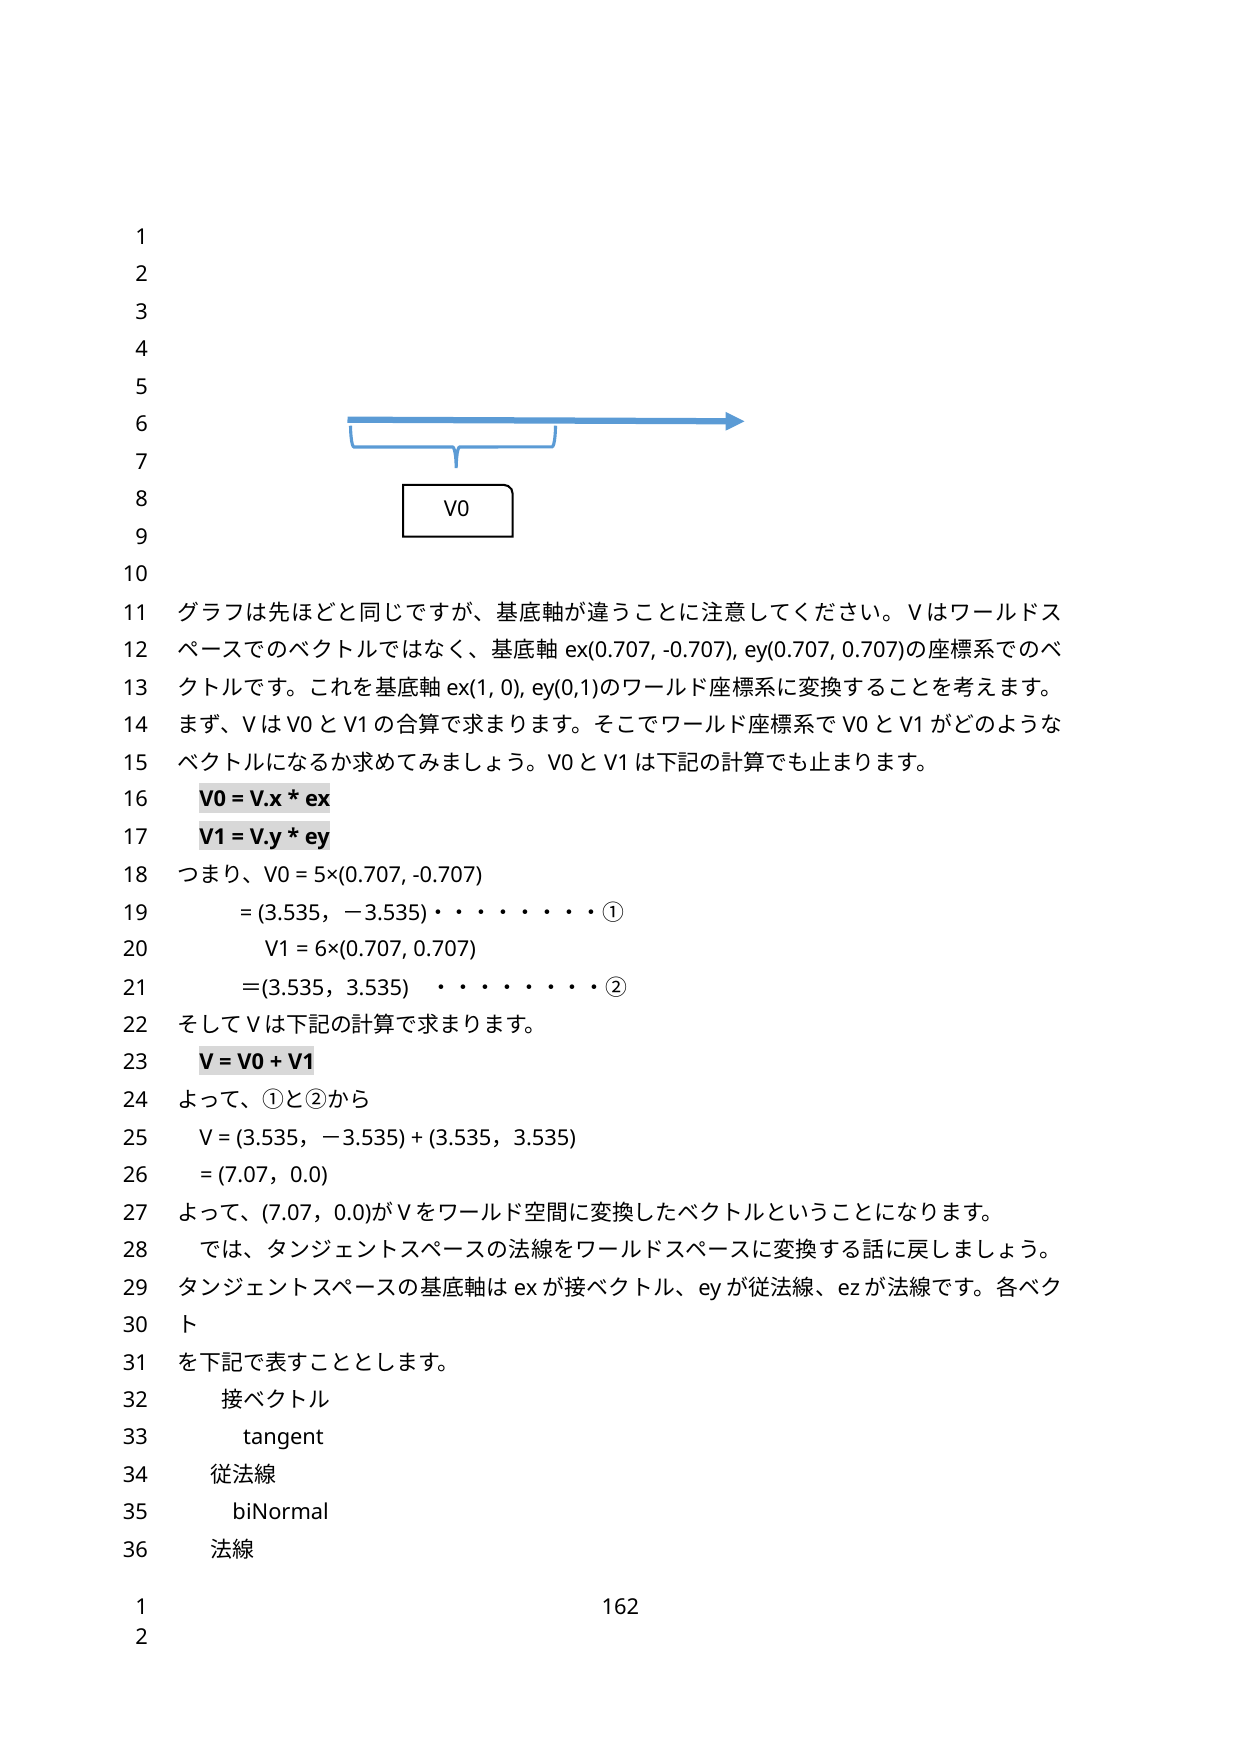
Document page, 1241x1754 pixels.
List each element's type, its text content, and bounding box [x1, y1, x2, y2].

text V1 = V.y * ey [177, 817, 1063, 854]
text 法線 [177, 1529, 1063, 1567]
text tangent [177, 1417, 1063, 1454]
text V1 = 6×(0.707, 0.707) [177, 929, 1063, 967]
text = (7.07，0.0) [177, 1154, 1063, 1192]
text そしてVは下記の計算で求まります。 [177, 1004, 1063, 1042]
text biNormal [177, 1492, 1063, 1529]
text 従法線 [177, 1454, 1063, 1492]
text よって、①と②から [177, 1079, 1063, 1117]
text ＝(3.535，3.535) ・・・・・・・・② [177, 967, 1063, 1004]
text V0 = V.x * ex [177, 779, 1063, 817]
text 接ベクトル [177, 1379, 1063, 1417]
text V = (3.535，－3.535) + (3.535，3.535) [177, 1117, 1063, 1154]
text を下記で表すこととします。 [177, 1342, 1063, 1379]
text = (3.535，－3.535)・・・・・・・・① [177, 892, 1063, 929]
text グラフは先ほどと同じですが、基底軸が違うことに注意してください。Vはワールドスペースでのベクトルではなく、基底軸ex(0.707, -0.707), ey(0.707, 0.707)の座標系でのベクトルです。これを基底軸ex(1, 0), ey(0,1)のワールド座標系に変換することを考えます。まず、VはV0とV1の合算で求まります。そこでワールド座標系でV0とV1がどのようなベクトルになるか求めてみましょう。V0とV1は下記の計算でも止まります。 [177, 592, 1063, 779]
text つまり、V0 = 5×(0.707, -0.707) [177, 854, 1063, 892]
text よって、(7.07，0.0)がVをワールド空間に変換したベクトルということになります。 [177, 1192, 1063, 1229]
text V = V0 + V1 [177, 1042, 1063, 1079]
text では、タンジェントスペースの法線をワールドスペースに変換する話に戻しましょう。タンジェントスペースの基底軸はexが接ベクトル、eyが従法線、ezが法線です。各ベクト [177, 1229, 1063, 1342]
